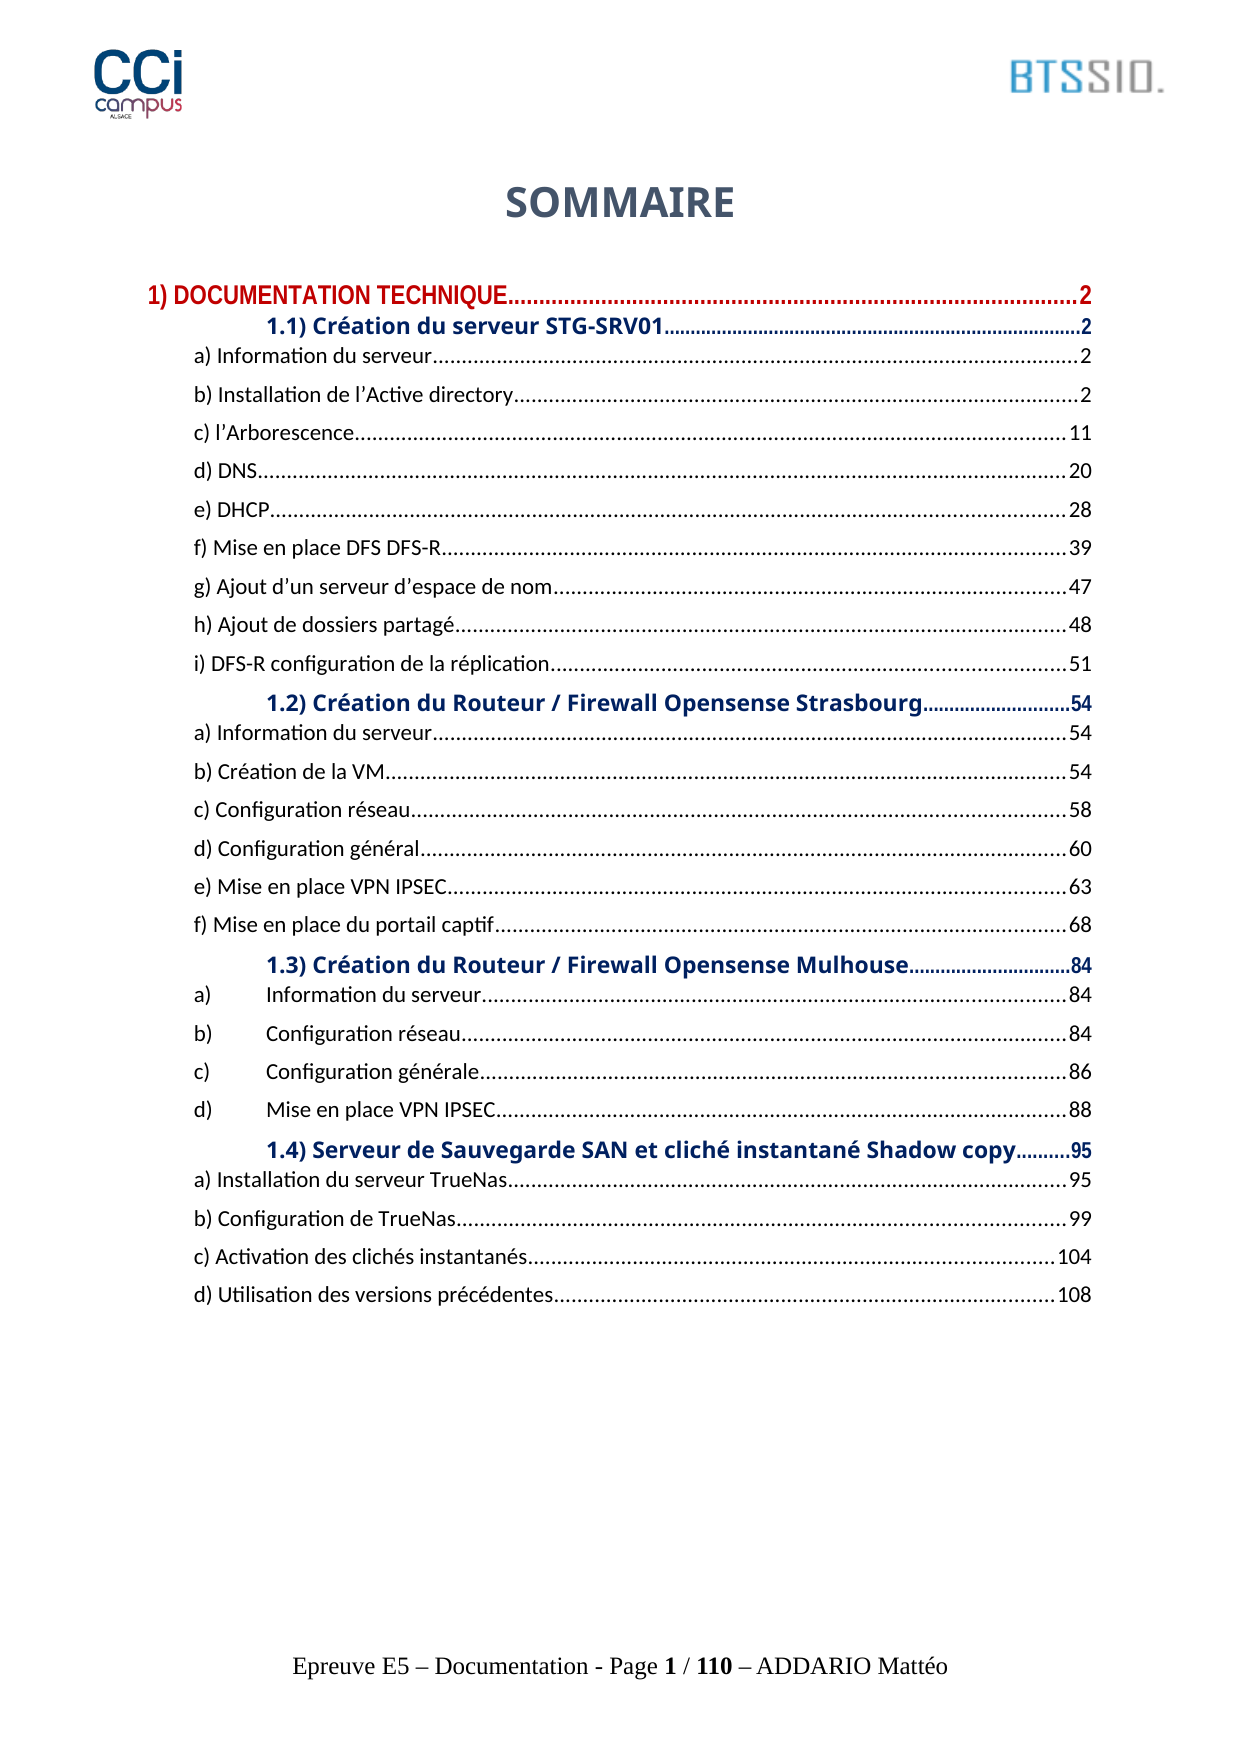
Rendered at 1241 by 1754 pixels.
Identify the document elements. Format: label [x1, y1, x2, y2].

picture [1004, 46, 1169, 104]
picture [81, 45, 195, 123]
